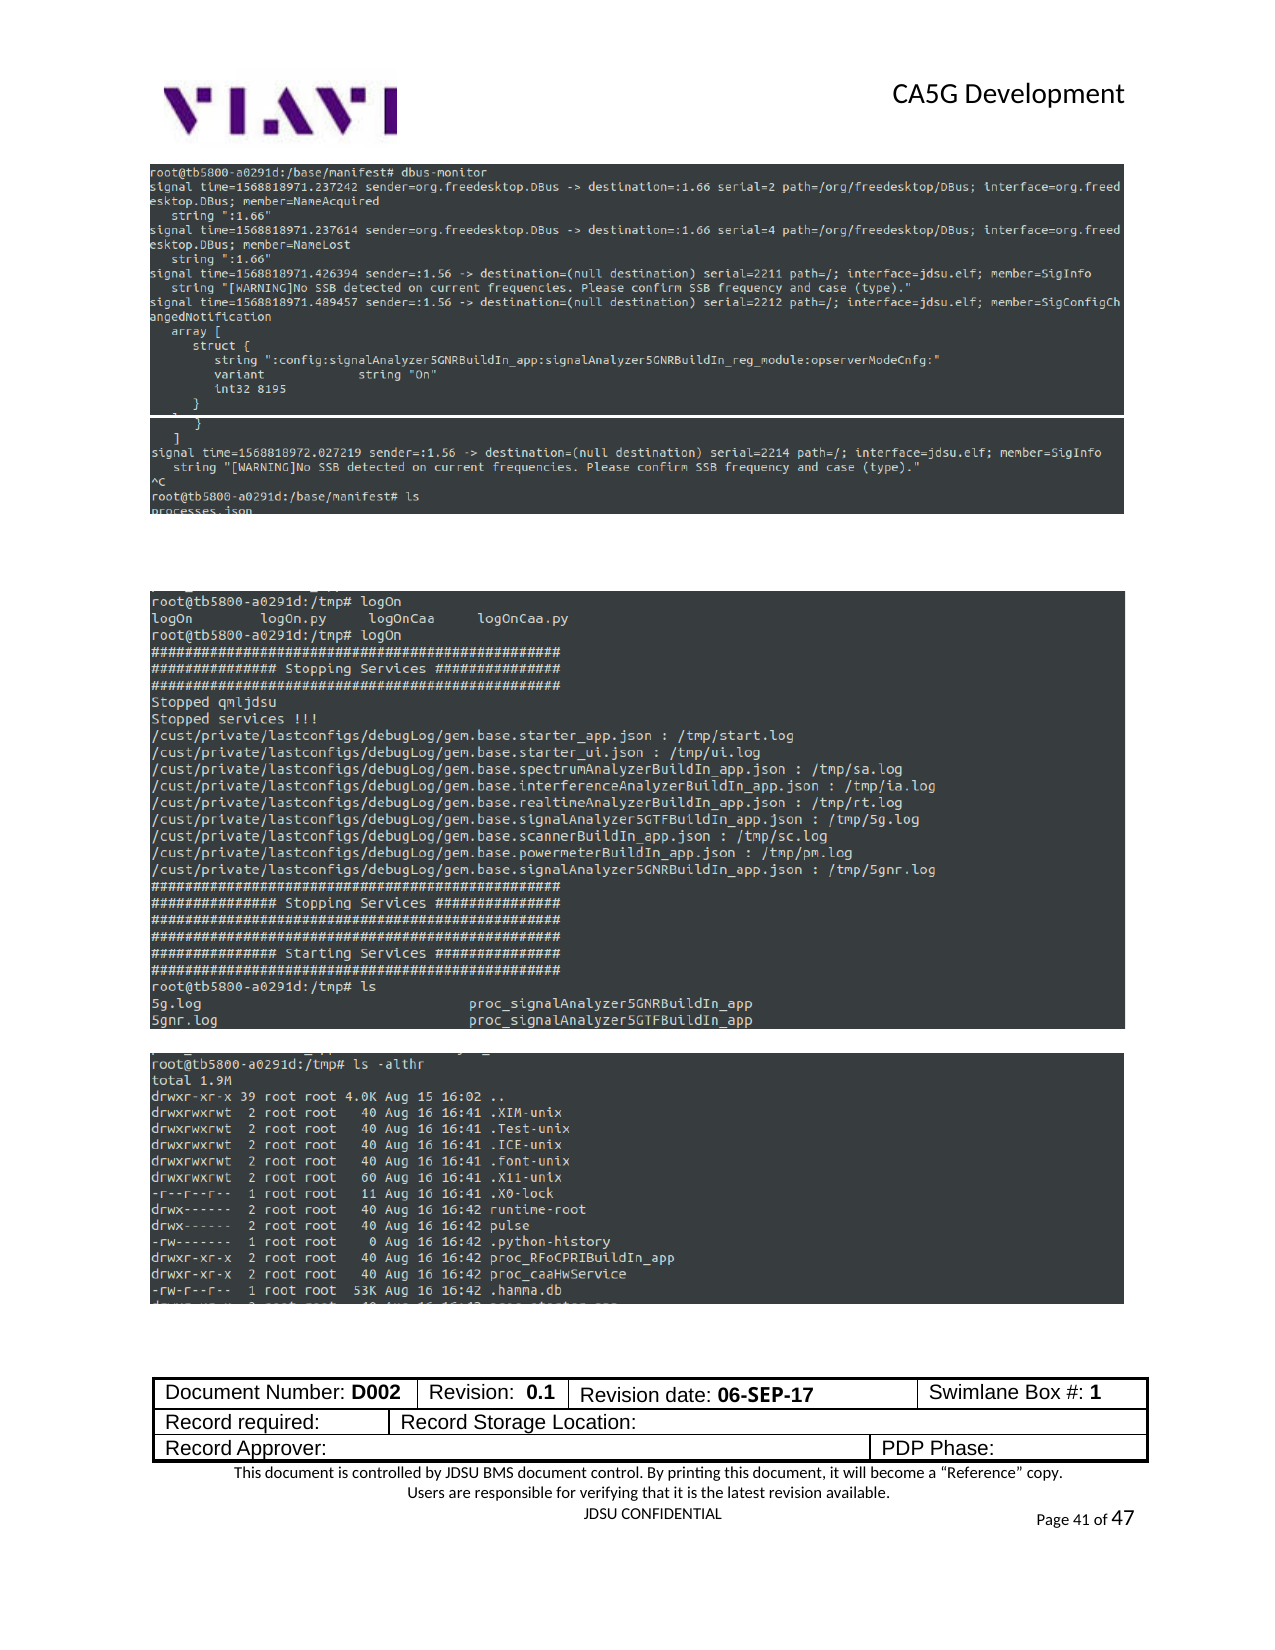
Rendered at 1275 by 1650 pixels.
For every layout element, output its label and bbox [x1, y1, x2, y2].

picture [150, 591, 1125, 1029]
picture [150, 1053, 1124, 1304]
picture [150, 418, 1124, 514]
picture [150, 164, 1124, 415]
picture [162, 68, 397, 146]
